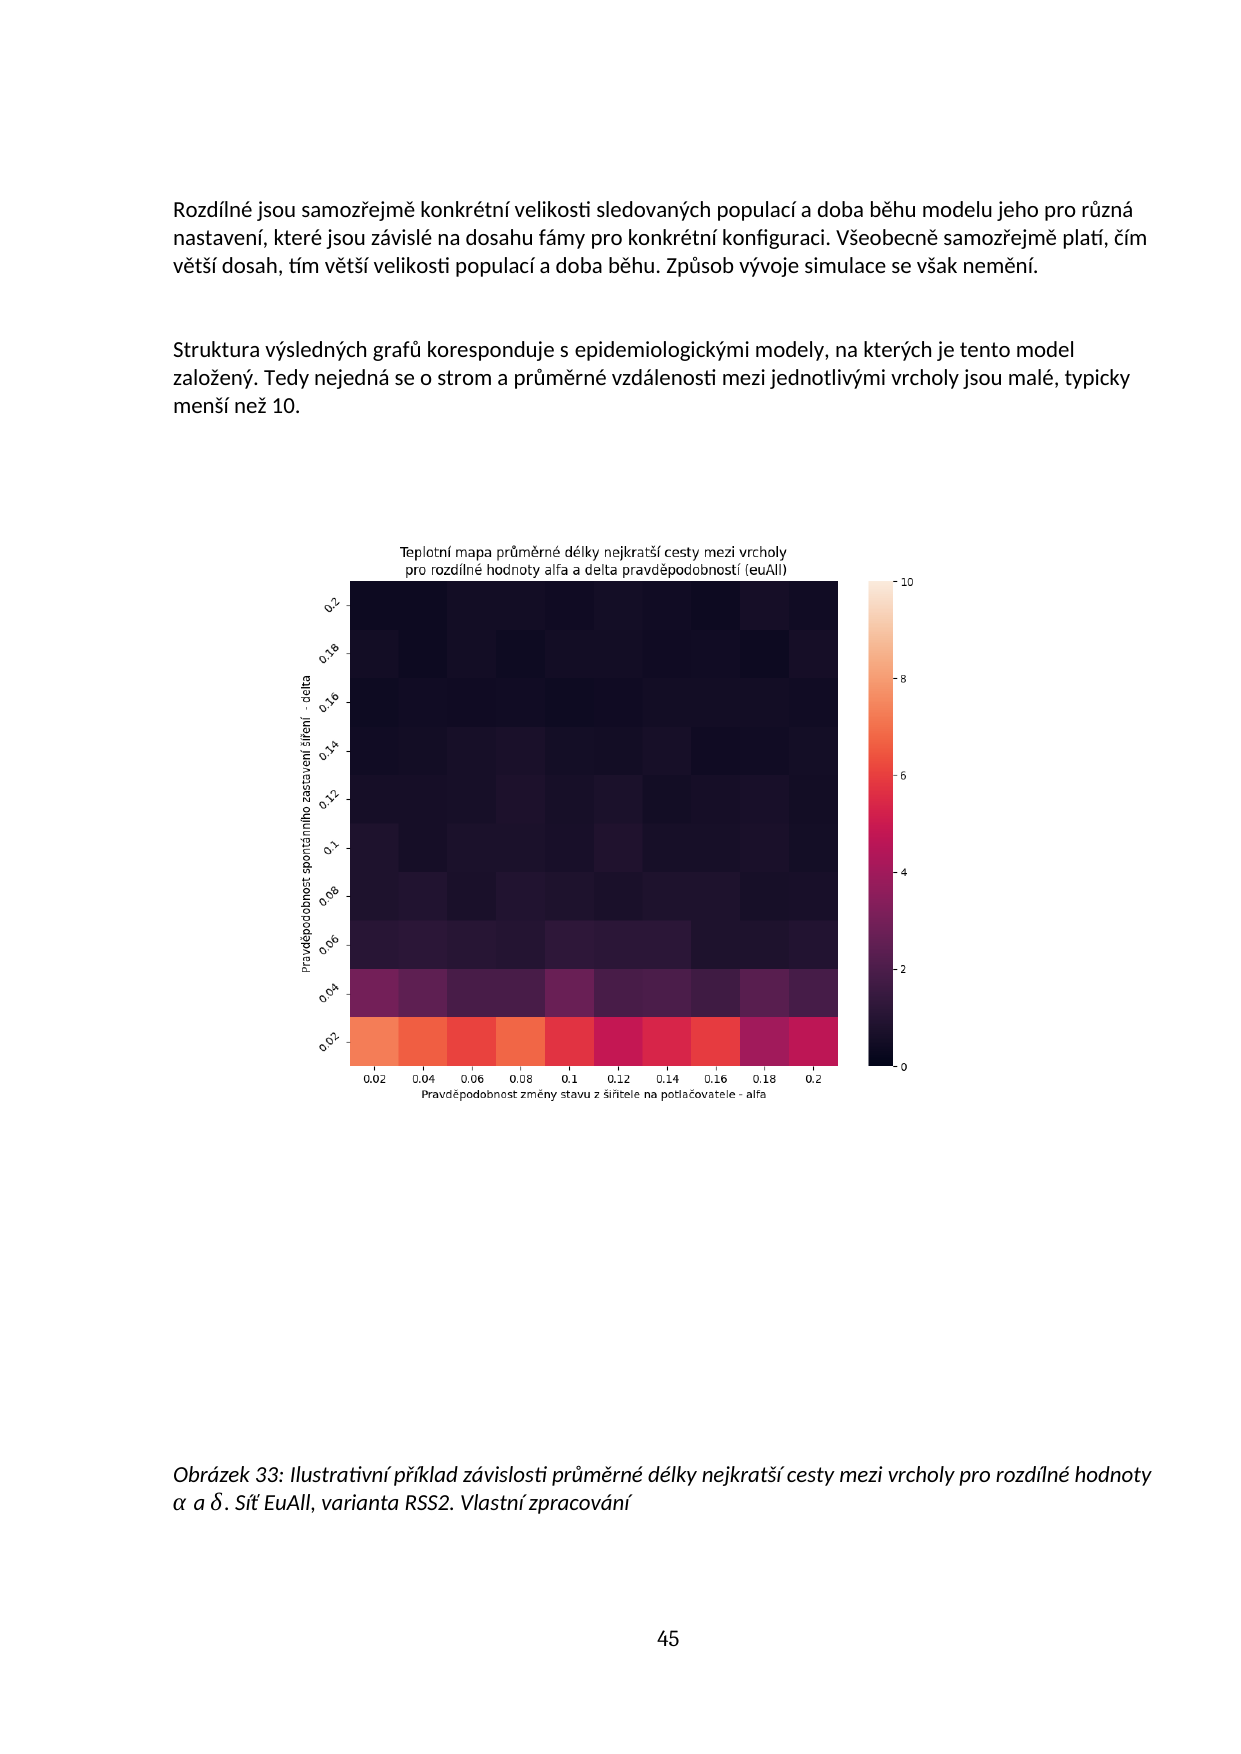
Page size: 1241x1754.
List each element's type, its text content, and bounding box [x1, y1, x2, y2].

text Rozdílné jsou samozřejmě konkrétní velikosti sledovaných populací a doba běhu modelu jeho pro různá nastavení, které jsou závislé na dosahu fámy pro konkrétní konfiguraci. Všeobecně samozřejmě platí, čím větší dosah, tím větší velikosti populací a doba běhu. Způsob vývoje simulace se však nemění. [173, 195, 1163, 279]
picture [251, 505, 1038, 1135]
text Struktura výsledných grafů koresponduje s epidemiologickými modely, na kterých je tento model založený. Tedy nejedná se o strom a průměrné vzdálenosti mezi jednotlivými vrcholy jsou malé, typicky menší než 10. [173, 335, 1163, 419]
text Obrázek 33: Ilustrativní příklad závislosti průměrné délky nejkratší cesty mezi vrcholy pro rozdílné hodnoty a . Síť EuAll, varianta RSS2. Vlastní zpracování [173, 1460, 1163, 1517]
